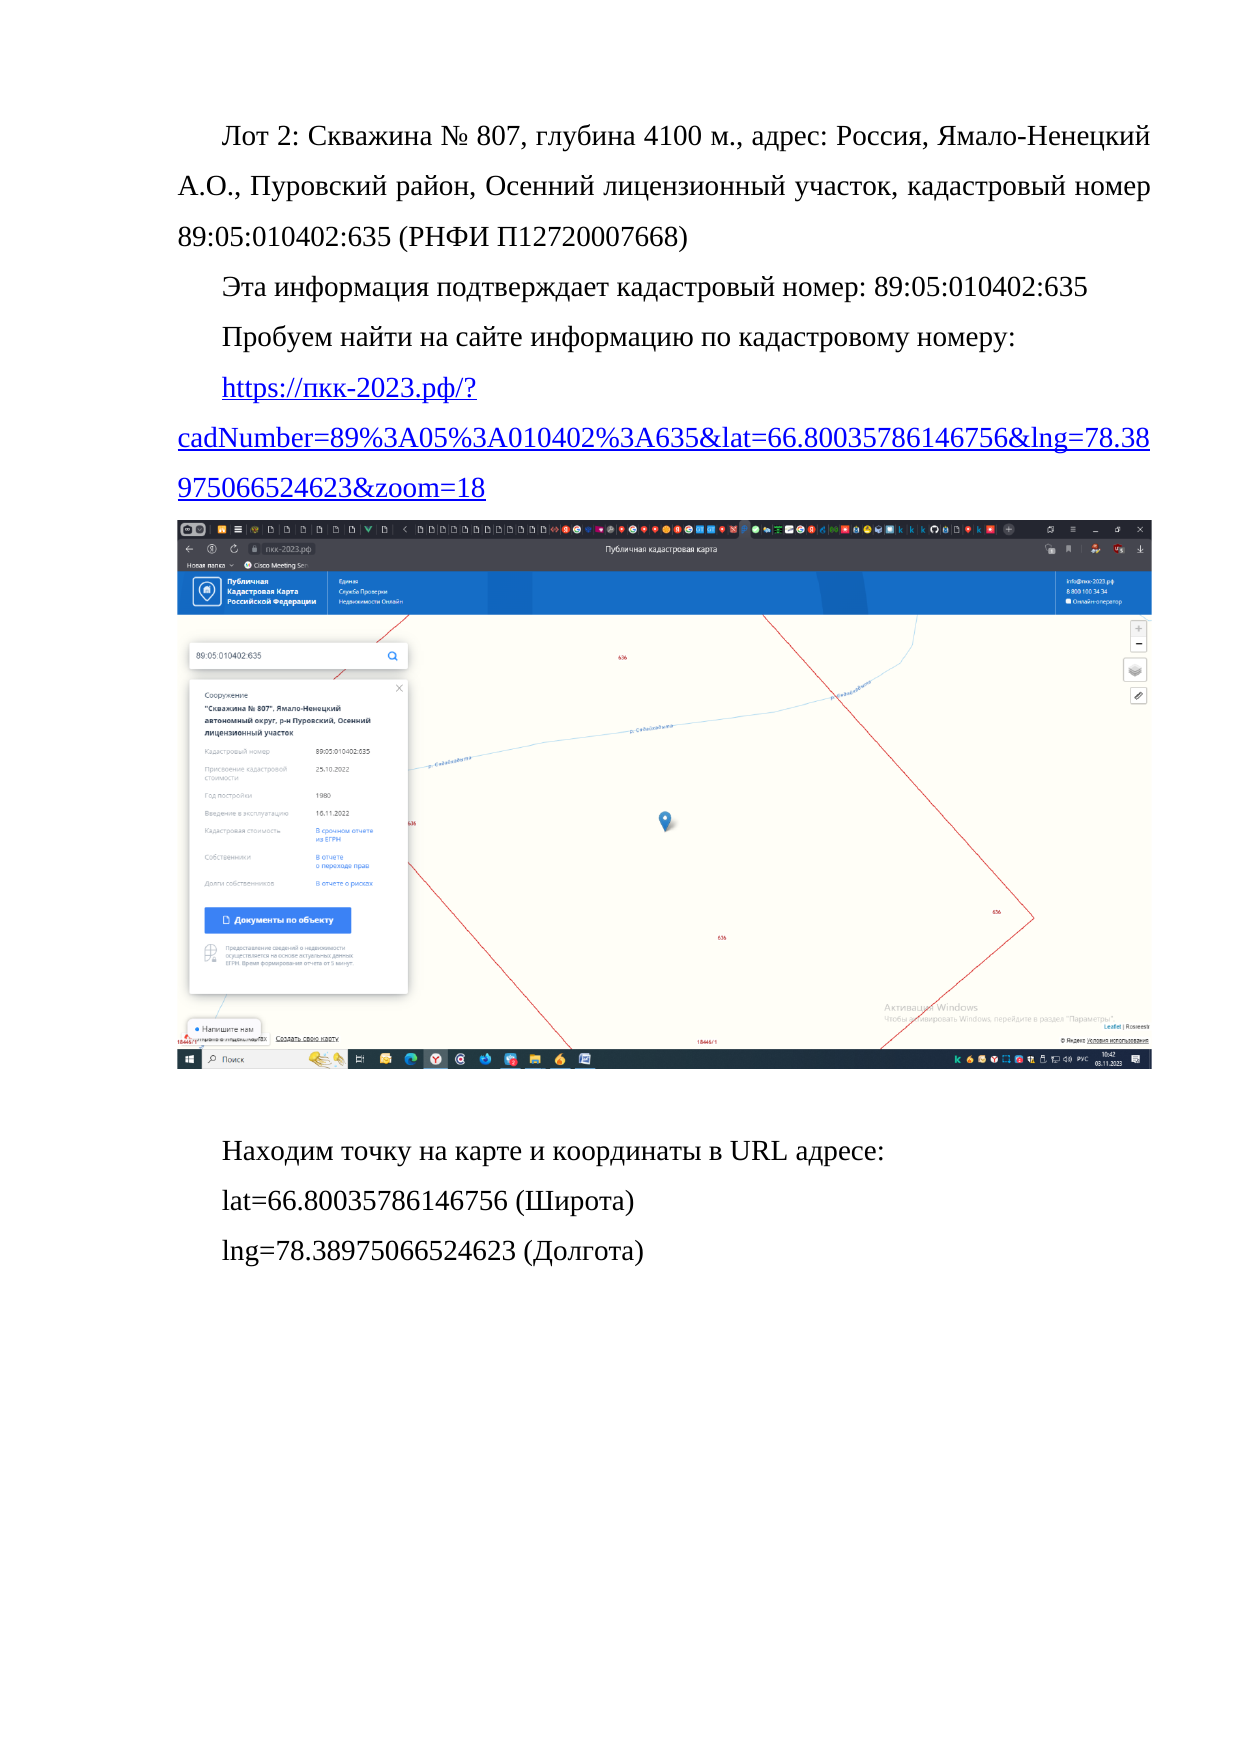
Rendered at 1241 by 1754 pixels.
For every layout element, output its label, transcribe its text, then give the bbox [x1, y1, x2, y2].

text lng=78.38975066524623 (Долгота) [177, 1233, 1152, 1267]
text lat=66.80035786146756 (Широта) [177, 1183, 1152, 1217]
text Лот 2: Скважина № 807, глубина 4100 м., адрес: Россия, Ямало-Ненецкий А.О., Пуровский район, Осенний лицензионный участок, кадастровый номер 89:05:010402:635 (РНФИ П12720007668) [177, 118, 1152, 252]
text Эта информация подтверждает кадастровый номер: 89:05:010402:635 [177, 269, 1152, 303]
text Пробуем найти на сайте информацию по кадастровому номеру: [177, 319, 1152, 353]
text https://пкк-2023.рф/?cadNumber=89%3A05%3A010402%3A635&lat=66.80035786146756&lng=78.38975066524623&zoom=18 [177, 370, 1152, 504]
picture [177, 520, 1152, 1069]
text Находим точку на карте и координаты в URL адресе: [177, 1133, 1152, 1166]
